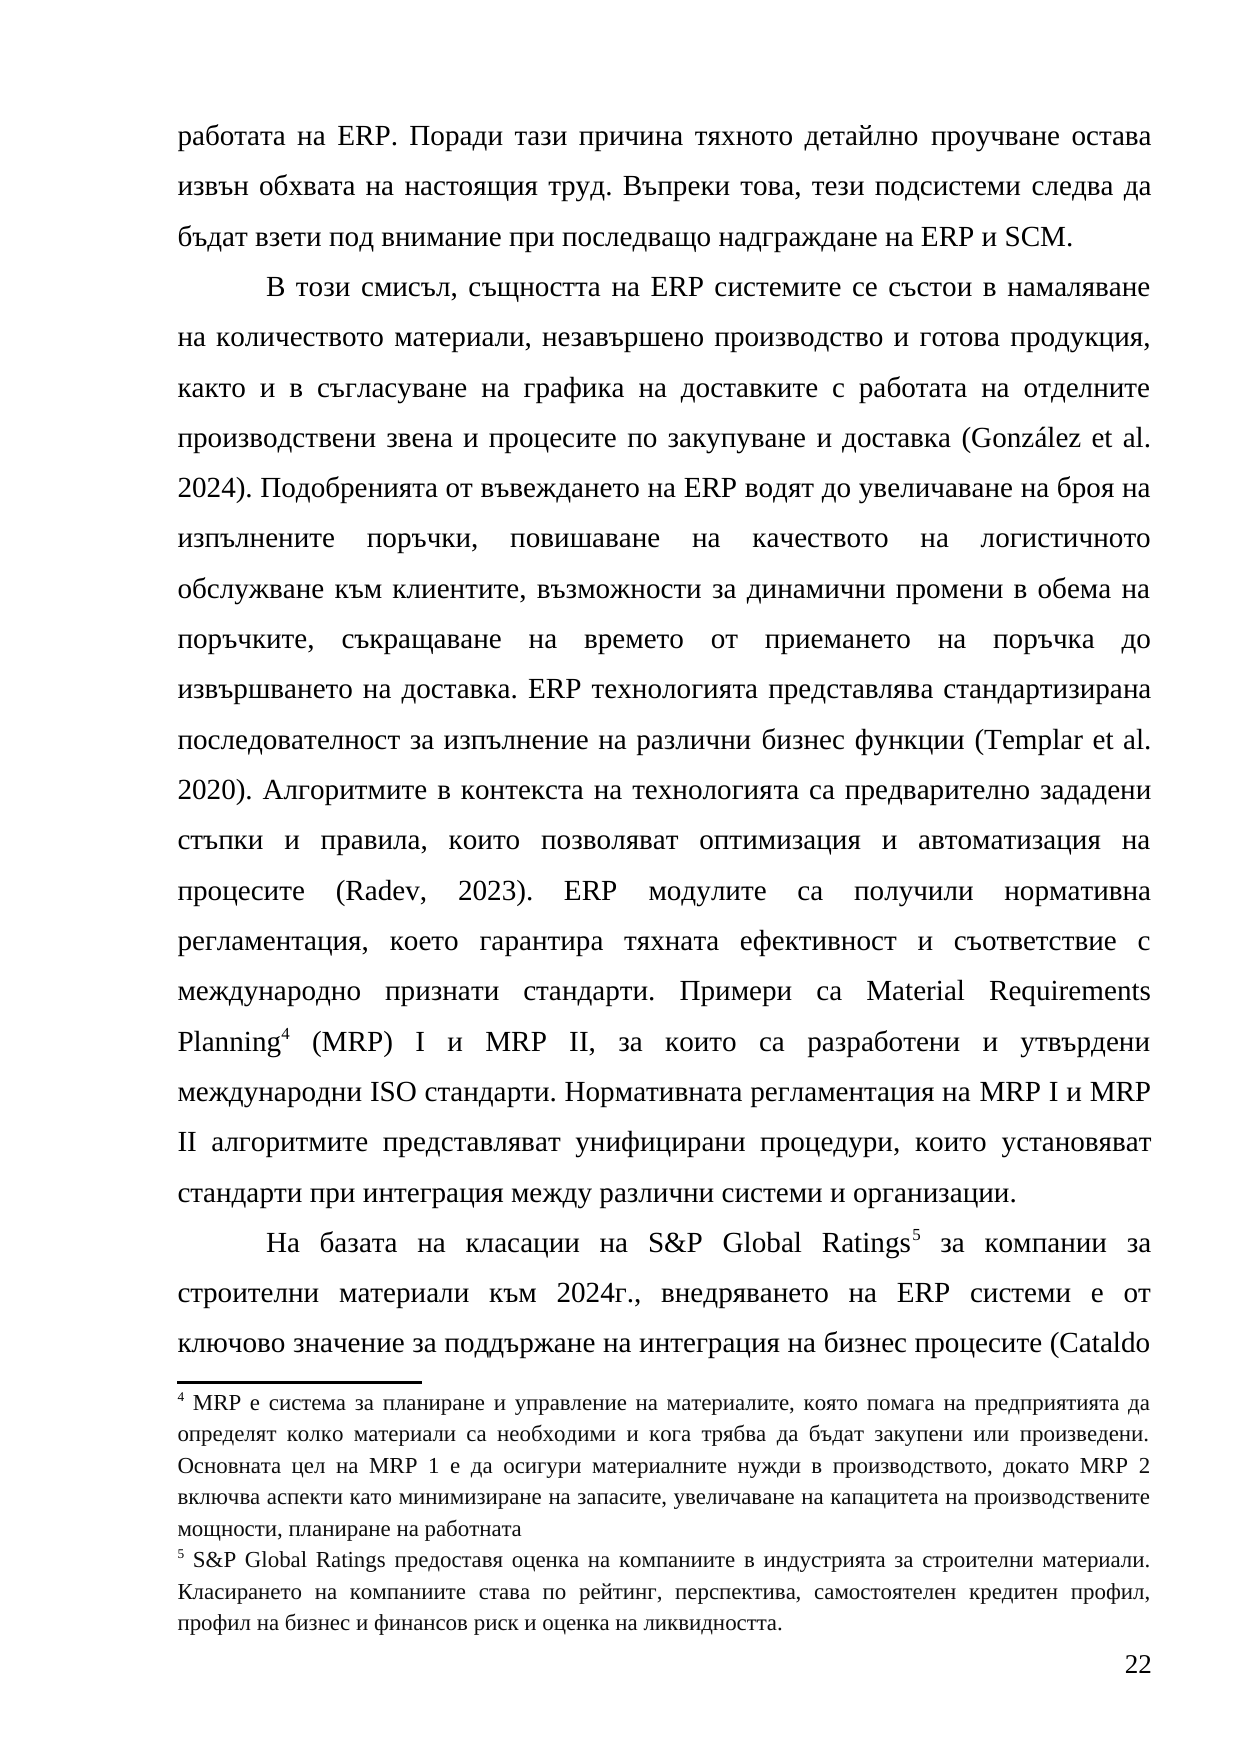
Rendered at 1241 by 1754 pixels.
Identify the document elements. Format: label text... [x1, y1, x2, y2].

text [177, 1225, 1152, 1359]
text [177, 118, 1152, 252]
text В този смисъл, същността на ERP системите се състои в намаляване на количеството материали, незавършено производство и готова продукция, както и в съгласуване на графика на доставките с работата на отделните производствени звена и процесите по закупуване и доставка (González et al. 2024). Подобренията от въвеждането на ERP водят до увеличаване на броя на изпълнените поръчки, повишаване на качеството на логистичното обслужване към клиентите, възможности за динамични промени в обема на поръчките, съкращаване на времето от приемането на поръчка до извършването на доставка. ERP технологията представлява стандартизирана последователност за изпълнение на различни бизнес функции (Templar et al. 2020). Алгоритмите в контекста на технологията са предварително зададени стъпки и правила, които позволяват оптимизация и автоматизация на процесите (Radev, 2023). ERP модулите са получили нормативна регламентация, което гарантира тяхната ефективност и съответствие с международно признати стандарти. Примери са Material Requirements Planning (MRP) I и MRP II, за които са разработени и утвърдени международни ISO стандарти. Нормативната регламентация на MRP I и MRP II алгоритмите представляват унифицирани процедури, които установяват стандарти при интеграция между различни системи и организации. [177, 269, 1152, 1208]
